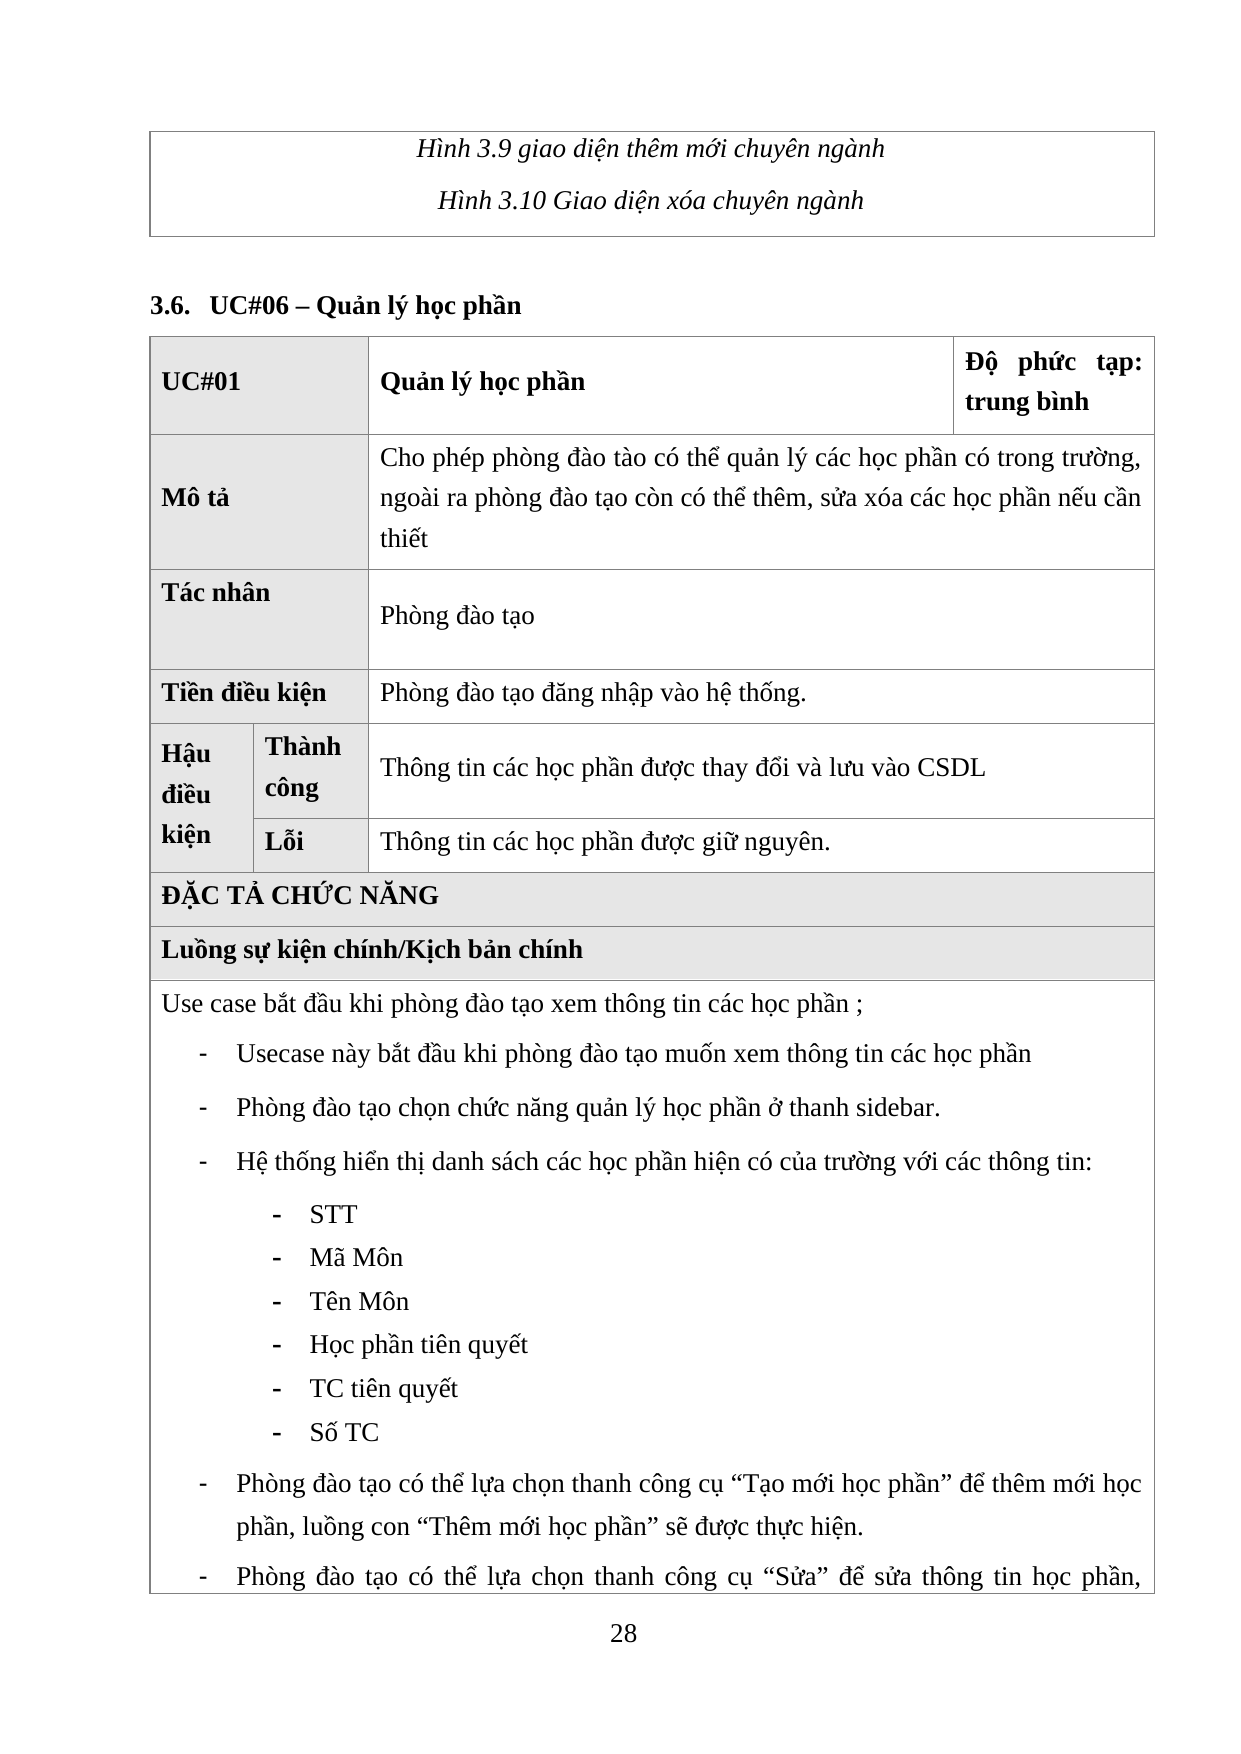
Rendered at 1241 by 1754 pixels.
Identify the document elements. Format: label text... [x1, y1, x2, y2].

table_cell Hậu điều kiện [151, 724, 253, 872]
table_header Quản lý học phần [369, 337, 953, 434]
table_cell Thông tin các học phần được thay đổi và lưu vào CSDL [369, 724, 1154, 818]
table_header Độ phức tạp: trung bình [954, 337, 1154, 434]
subtitle UC#06 – Quản lý học phần [150, 289, 1090, 320]
table_cell Phòng đào tạo đăng nhập vào hệ thống. [369, 670, 1154, 723]
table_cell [151, 132, 1154, 236]
table_cell Mô tả [151, 435, 368, 569]
table_cell Luồng sự kiện chính/Kịch bản chính [151, 927, 1154, 979]
table_header UC#01 [151, 337, 368, 434]
table_cell Tiền điều kiện [151, 670, 368, 723]
table_cell Lỗi [254, 819, 368, 872]
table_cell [151, 981, 1154, 1593]
table_cell Thành công [254, 724, 368, 818]
table_cell Tác nhân [151, 570, 368, 669]
table_cell Cho phép phòng đào tào có thể quản lý các học phần có trong trường, ngoài ra phòng đào tạo còn có thể thêm, sửa xóa các học phần nếu cần thiết [369, 435, 1154, 569]
table_cell Thông tin các học phần được giữ nguyên. [369, 819, 1154, 872]
table_cell ĐẶC TẢ CHỨC NĂNG [151, 873, 1154, 926]
table_cell Phòng đào tạo [369, 570, 1154, 669]
